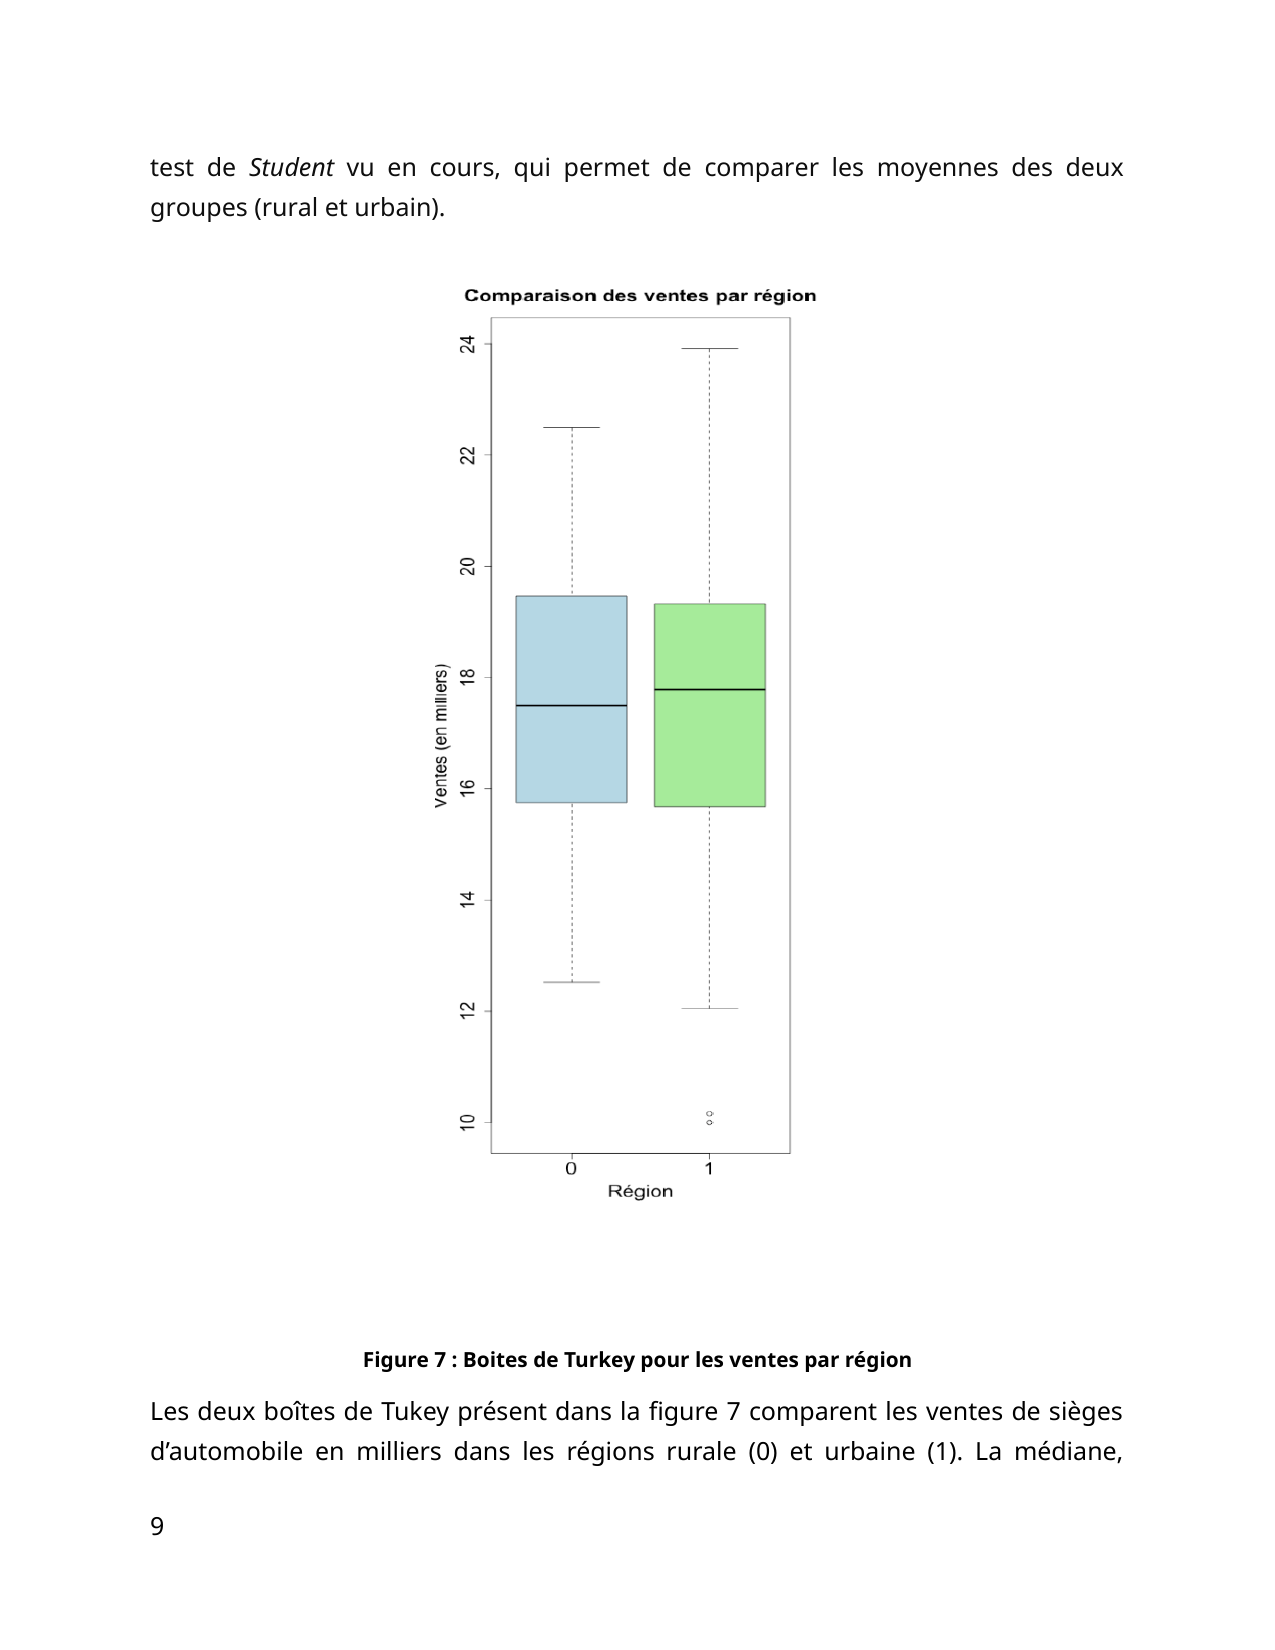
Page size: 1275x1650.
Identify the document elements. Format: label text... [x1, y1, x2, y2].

picture [405, 278, 879, 1214]
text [150, 150, 1125, 223]
text Figure 7 : Boites de Turkey pour les ventes par région [150, 1345, 1125, 1373]
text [150, 1394, 1125, 1467]
